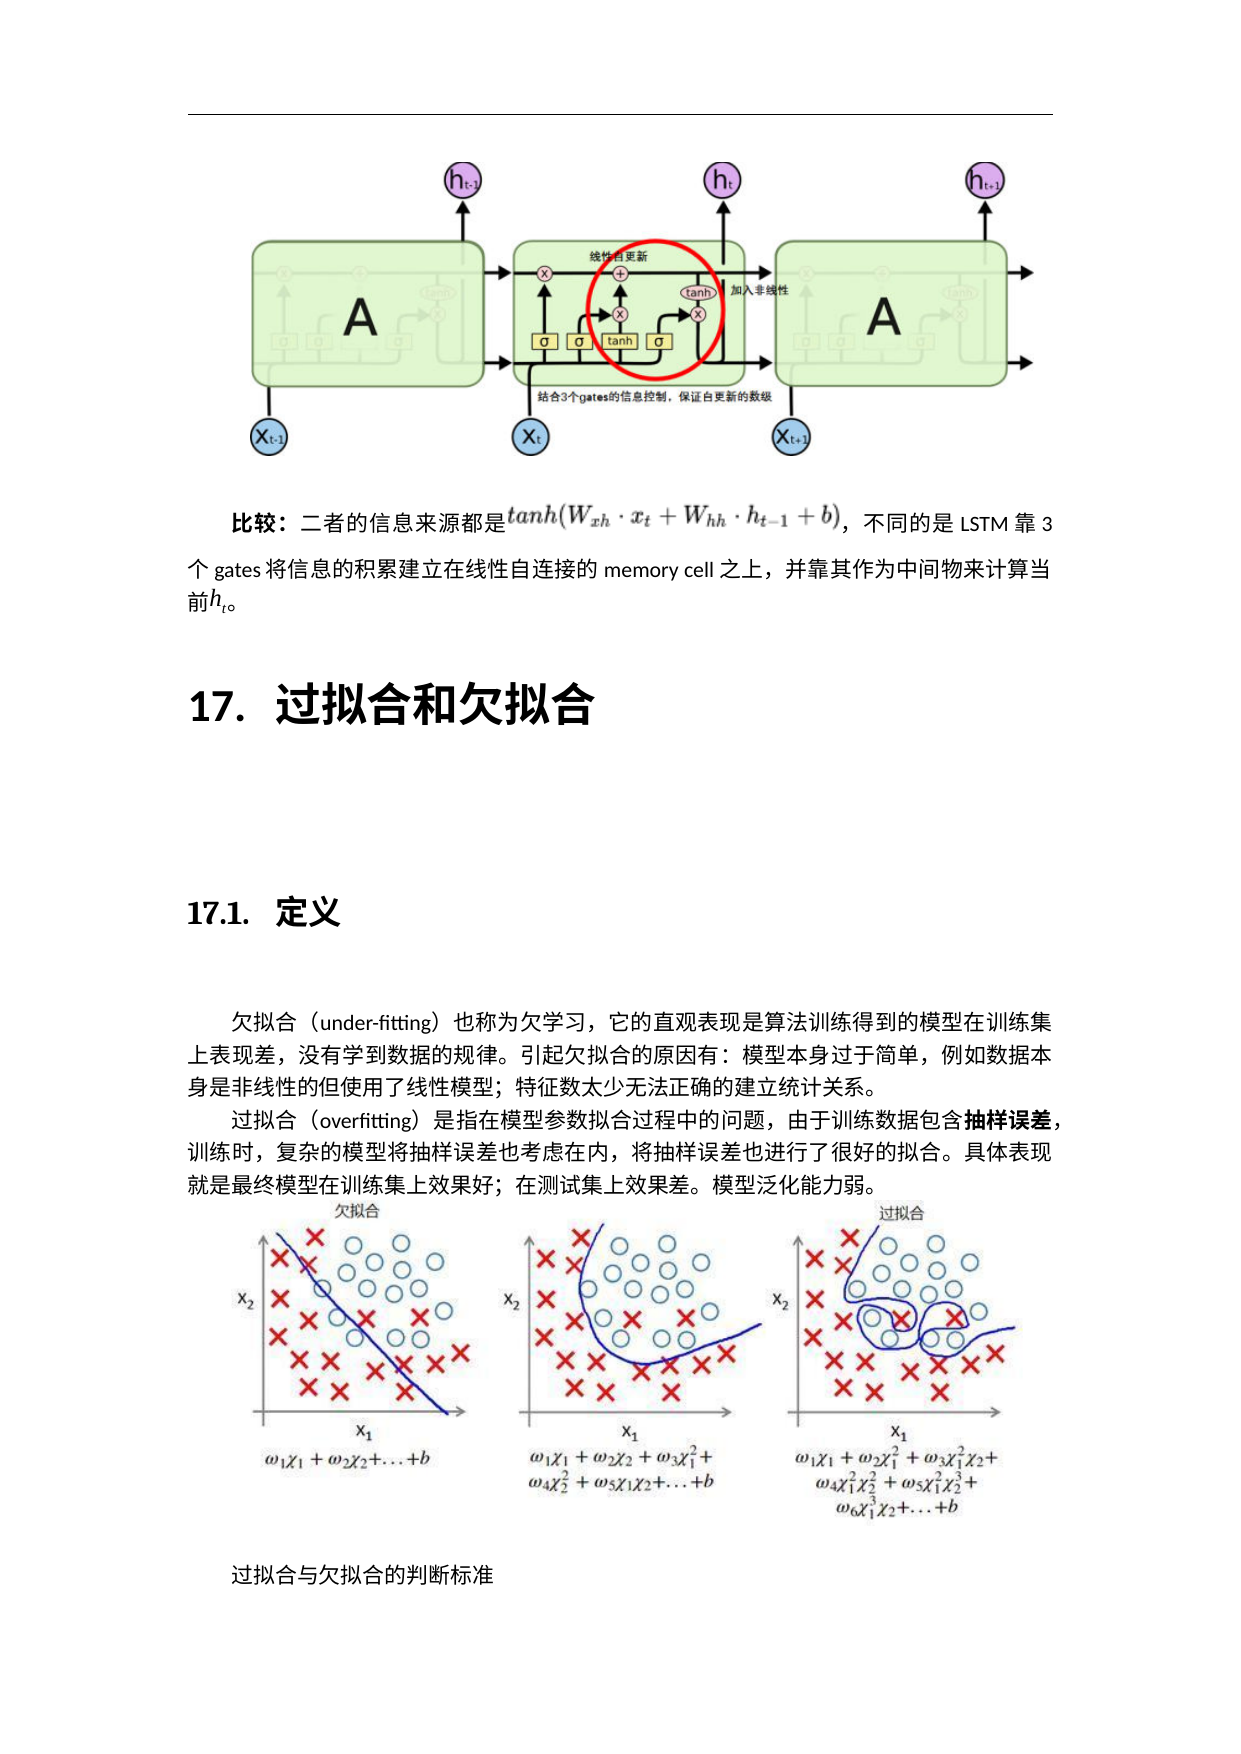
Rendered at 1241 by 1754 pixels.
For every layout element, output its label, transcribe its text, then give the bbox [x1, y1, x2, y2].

picture [507, 501, 841, 532]
text 比较：二者的信息来源都是，不同的是LSTM靠3个gates将信息的积累建立在线性自连接的memory cell之上，并靠其作为中间物来计算当前。 [187, 487, 1053, 617]
picture [231, 1200, 1023, 1526]
subtitle 过拟合和欠拟合 [187, 652, 1053, 750]
picture [250, 162, 1034, 456]
text 过拟合与欠拟合的判断标准 [187, 1557, 1053, 1590]
subtitle 定义 [187, 878, 1053, 943]
text 过拟合（overfitting）是指在模型参数拟合过程中的问题，由于训练数据包含抽样误差，训练时，复杂的模型将抽样误差也考虑在内，将抽样误差也进行了很好的拟合。具体表现就是最终模型在训练集上效果好；在测试集上效果差。模型泛化能力弱。 [187, 1102, 1053, 1200]
text 欠拟合（under-fitting）也称为欠学习，它的直观表现是算法训练得到的模型在训练集上表现差，没有学到数据的规律。引起欠拟合的原因有：模型本身过于简单，例如数据本身是非线性的但使用了线性模型；特征数太少无法正确的建立统计关系。 [187, 1005, 1053, 1102]
